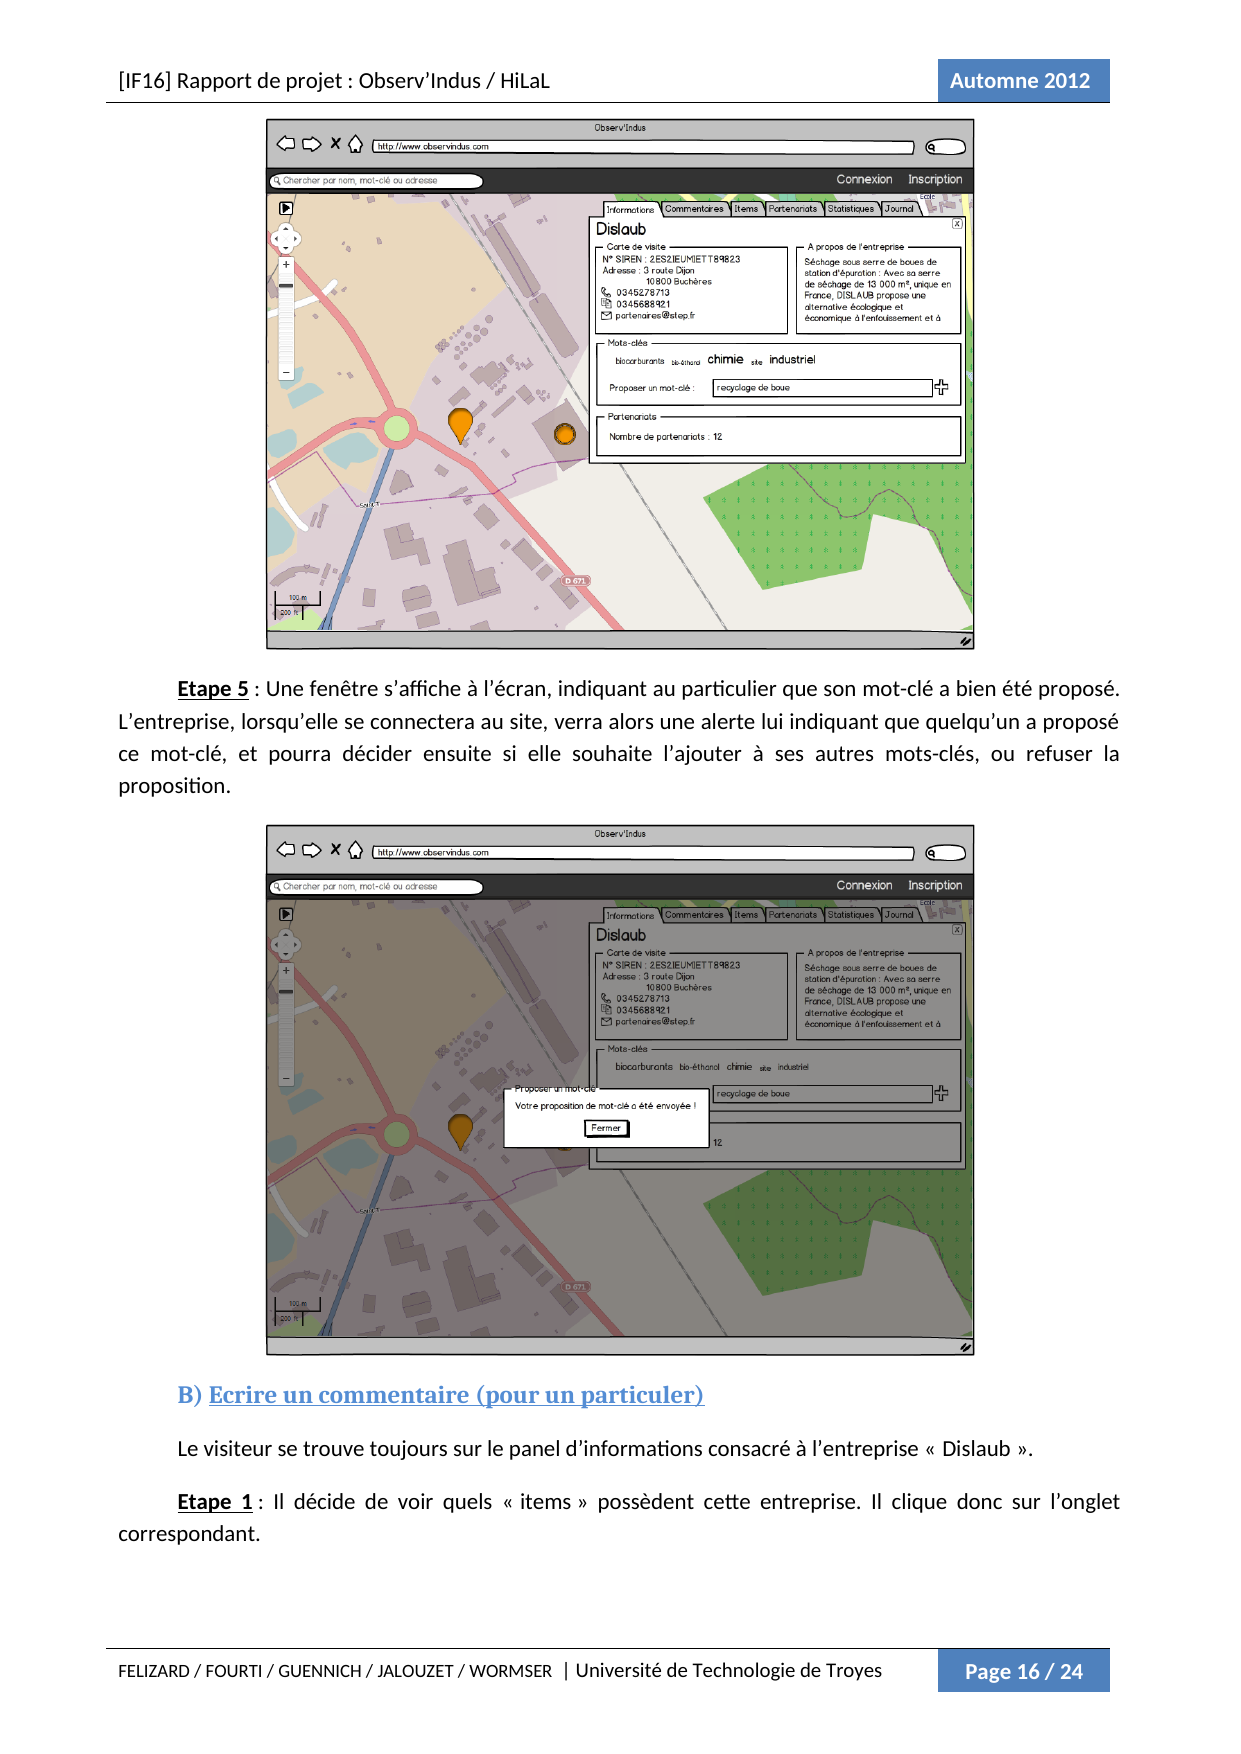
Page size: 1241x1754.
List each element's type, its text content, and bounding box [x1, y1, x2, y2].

text Etape 5 : Une fenêtre s’affiche à l’écran, indiquant au particulier que son mot-clé a bien été proposé. L’entreprise, lorsqu’elle se connectera au site, verra alors une alerte lui indiquant que quelqu’un a proposé ce mot-clé, et pourra décider ensuite si elle souhaite l’ajouter à ses autres mots-clés, ou refuser la proposition. [118, 674, 1122, 799]
text Etape 1 : Il décide de voir quels « items » possèdent cette entreprise. Il clique donc sur l’onglet correspondant. [118, 1487, 1122, 1548]
subtitle Ecrire un commentaire (pour un particuler) [177, 1381, 1122, 1409]
picture [265, 824, 975, 1356]
picture [265, 118, 975, 650]
text Le visiteur se trouve toujours sur le panel d’informations consacré à l’entreprise « Dislaub ». [118, 1434, 1122, 1462]
